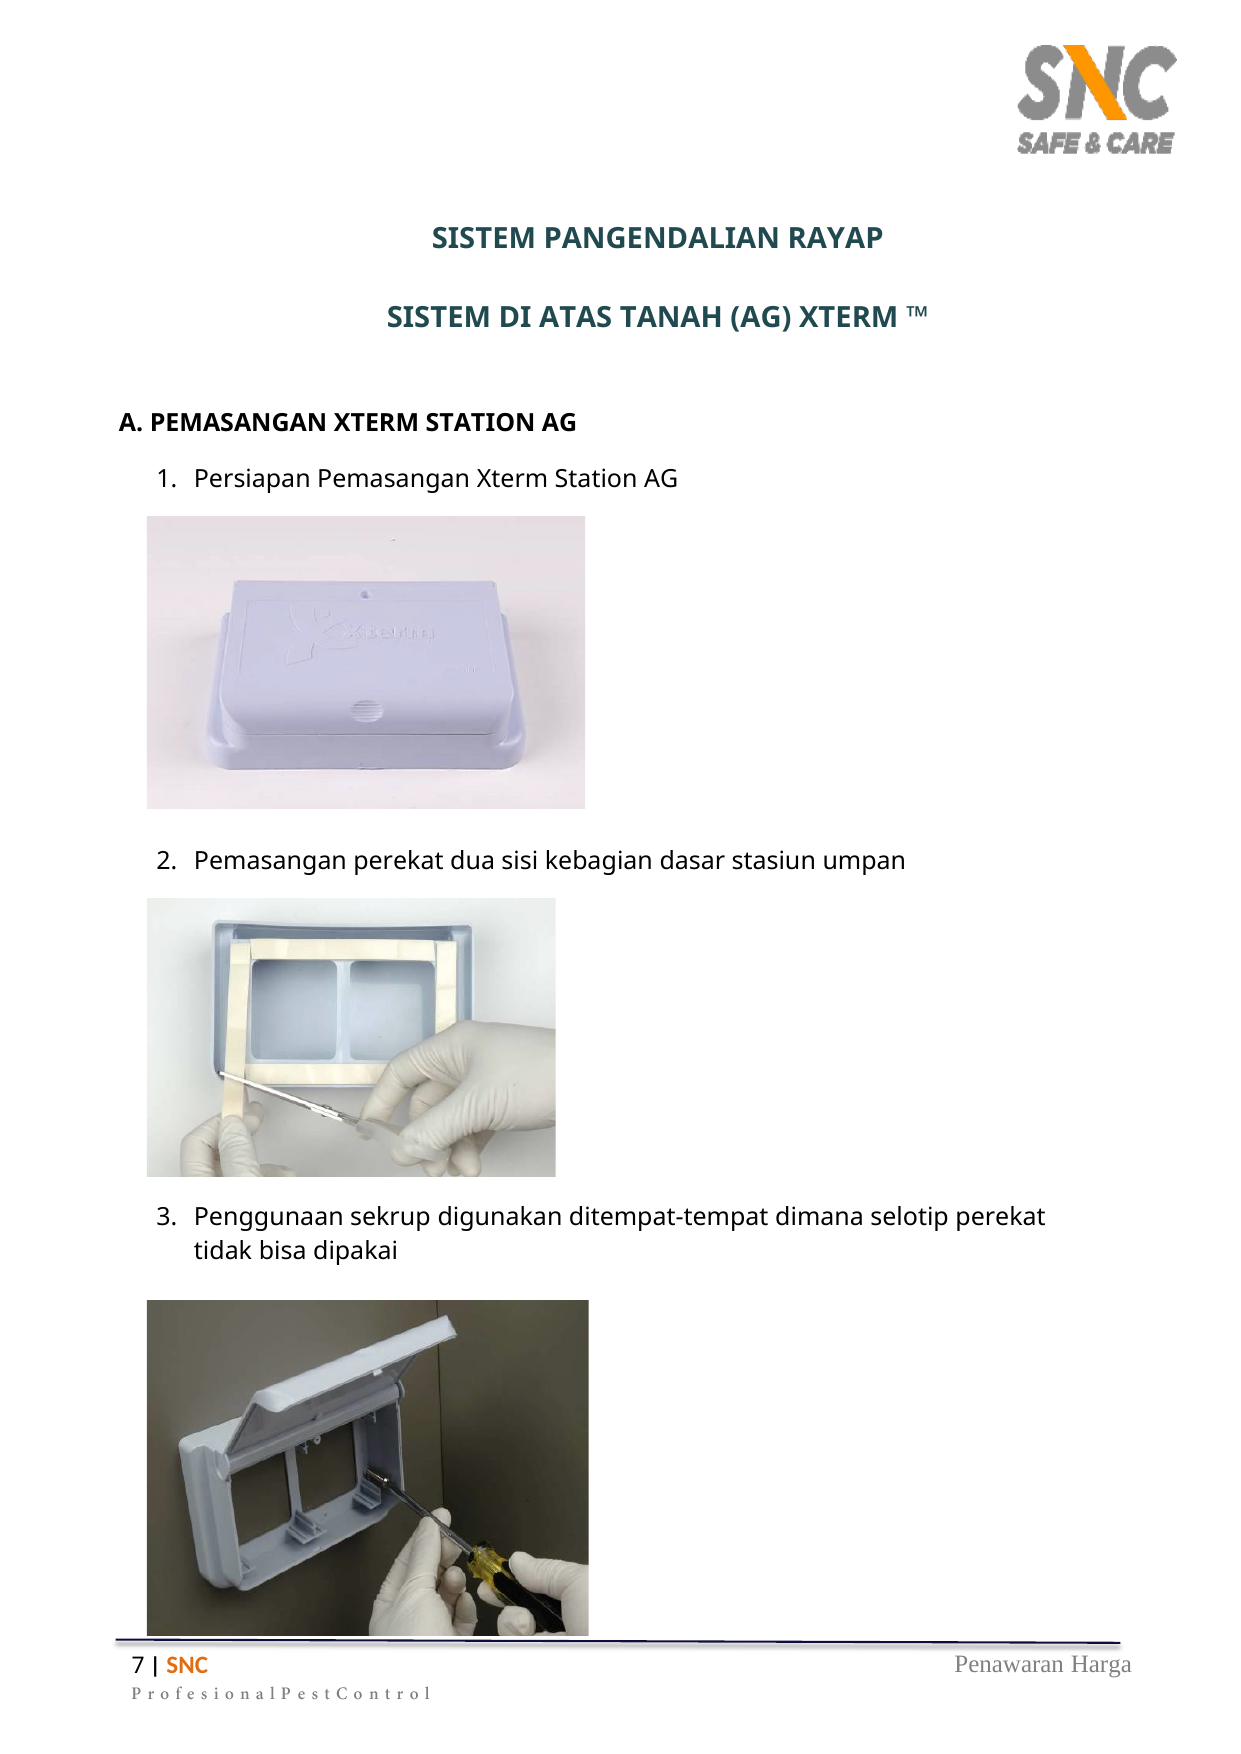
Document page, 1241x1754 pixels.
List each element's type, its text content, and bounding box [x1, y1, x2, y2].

picture [131, 1682, 450, 1708]
list Penggunaan sekrup digunakan ditempat-tempat dimana selotip perekat tidak bisa dipakai [156, 1198, 1108, 1267]
text SISTEM PANGENDALIAN RAYAP [119, 217, 1196, 257]
text A. PEMASANGAN XTERM STATION AG [119, 404, 1196, 438]
list Pemasangan perekat dua sisi kebagian dasar stasiun umpan [156, 842, 1196, 877]
picture [1017, 45, 1177, 160]
text SISTEM DI ATAS TANAH (AG) XTERM ™ [119, 296, 1196, 336]
picture [108, 1635, 1128, 1655]
picture [146, 898, 556, 1177]
list Persiapan Pemasangan Xterm Station AG [156, 460, 1196, 494]
